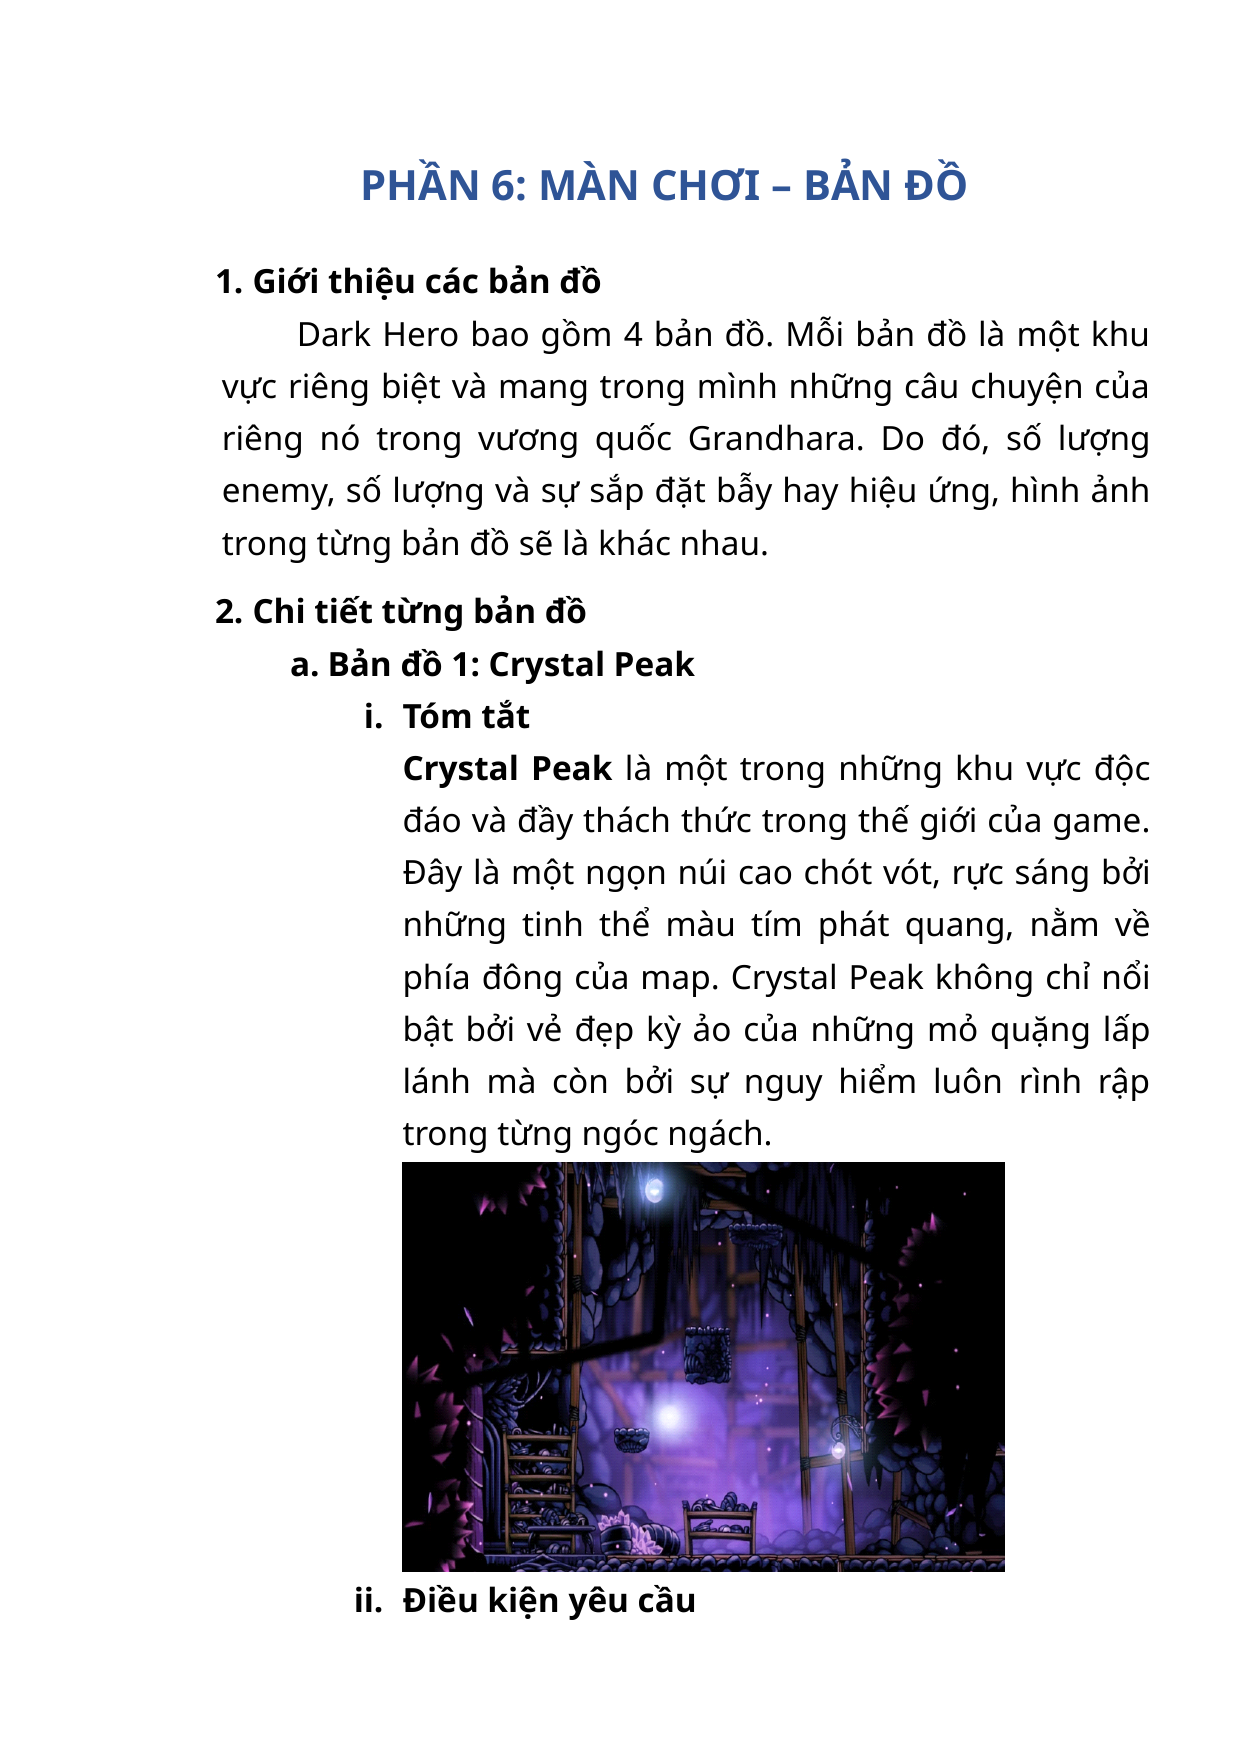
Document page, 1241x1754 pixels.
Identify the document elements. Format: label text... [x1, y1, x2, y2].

text Dark Hero bao gồm 4 bản đồ. Mỗi bản đồ là một khu vực riêng biệt và mang trong mình những câu chuyện của riêng nó trong vương quốc Grandhara. Do đó, số lượng enemy, số lượng và sự sắp đặt bẫy hay hiệu ứng, hình ảnh trong từng bản đồ sẽ là khác nhau. [222, 311, 1152, 565]
list Chi tiết từng bản đồ [215, 588, 1152, 633]
list Điều kiện yêu cầu [383, 1576, 1152, 1622]
list Bản đồ 1: Crystal Peak [290, 640, 1152, 686]
list Giới thiệu các bản đồ [215, 258, 1152, 304]
picture [402, 1162, 1005, 1572]
subtitle PHẦN 6: MÀN CHƠI – BẢN ĐỒ [177, 156, 1152, 212]
list Crystal Peak là một trong những khu vực độc đáo và đầy thách thức trong thế giới của game. Đây là một ngọn núi cao chót vót, rực sáng bởi những tinh thể màu tím phát quang, nằm về phía đông của map. Crystal Peak không chỉ nổi bật bởi vẻ đẹp kỳ ảo của những mỏ quặng lấp lánh mà còn bởi sự nguy hiểm luôn rình rập trong từng ngóc ngách. [402, 745, 1152, 1155]
list Tóm tắt [383, 692, 1152, 738]
